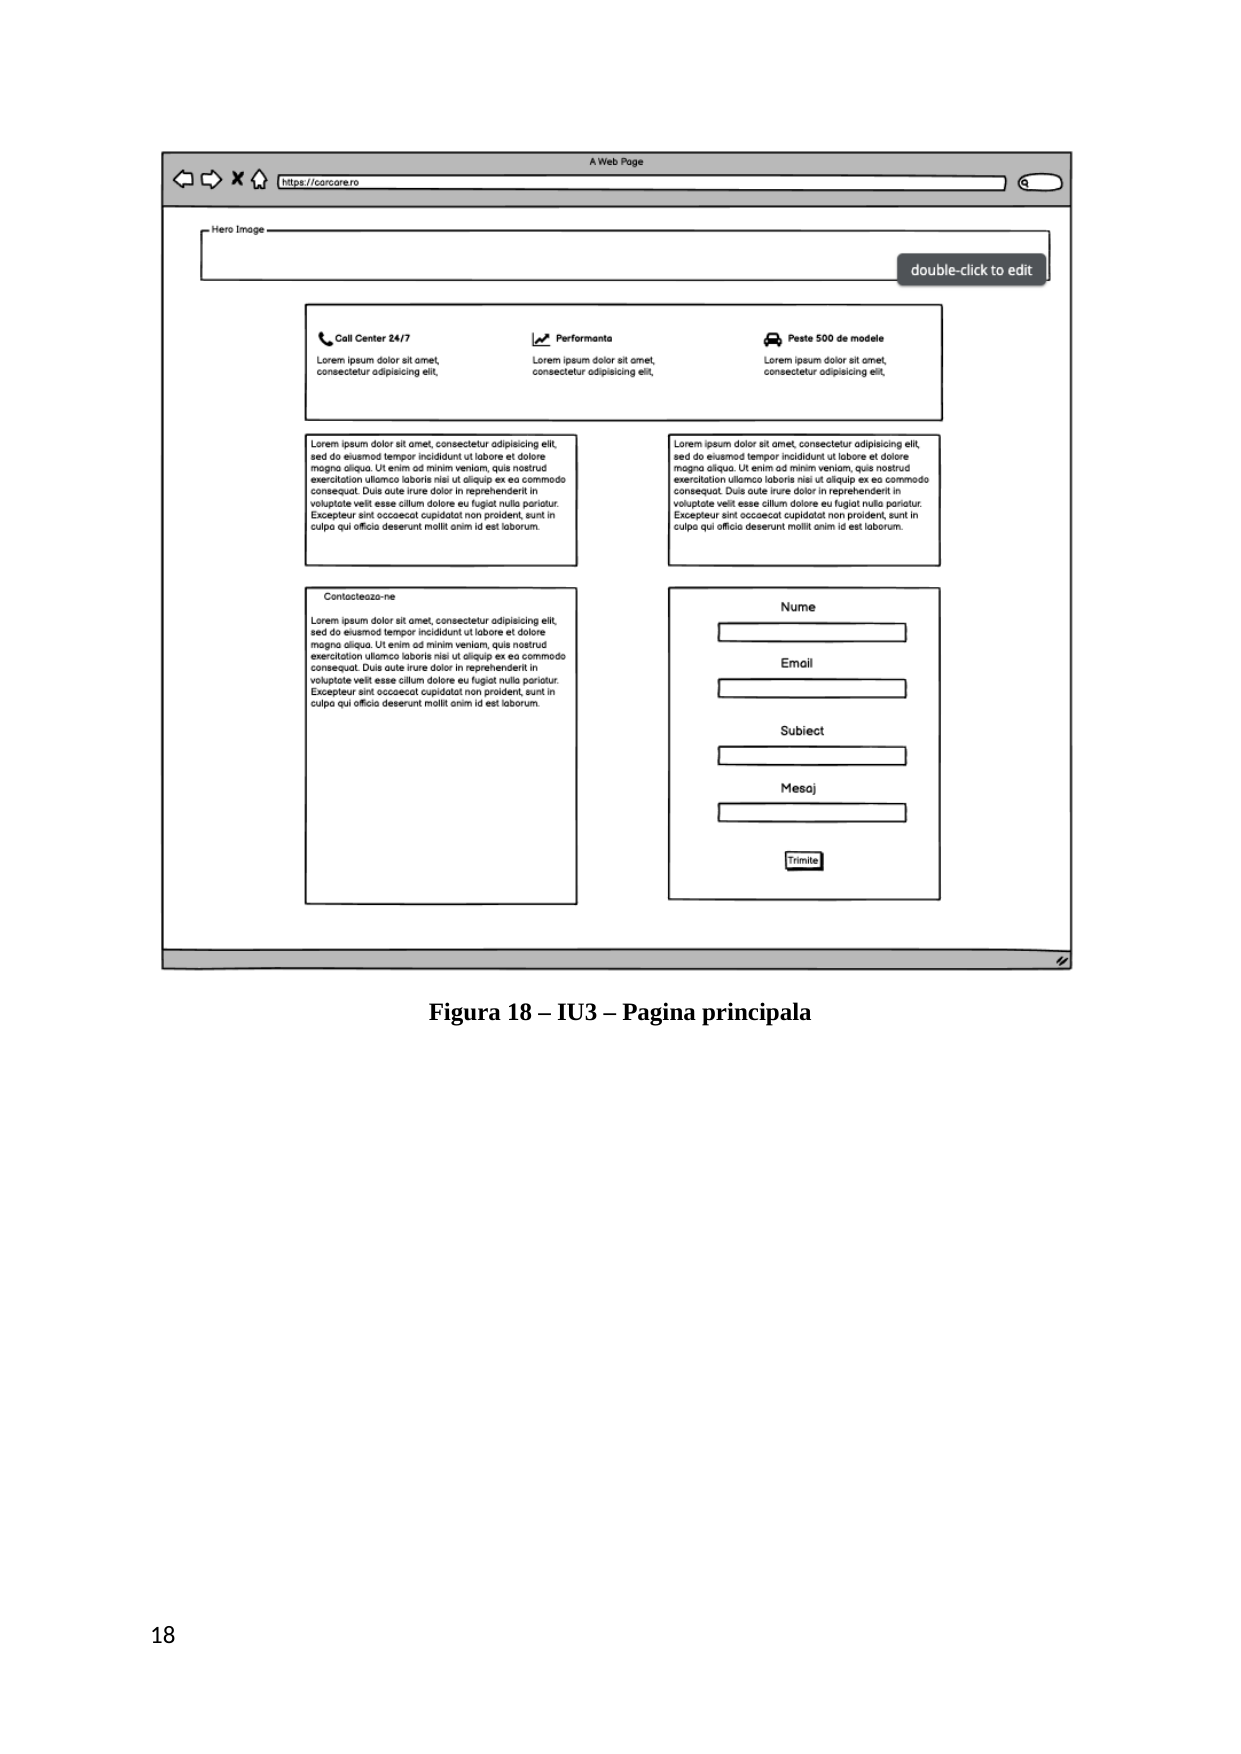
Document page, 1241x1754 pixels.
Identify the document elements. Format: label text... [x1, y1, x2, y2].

picture [150, 150, 1091, 982]
text Figura 18 – IU3 – Pagina principala [150, 997, 1090, 1025]
